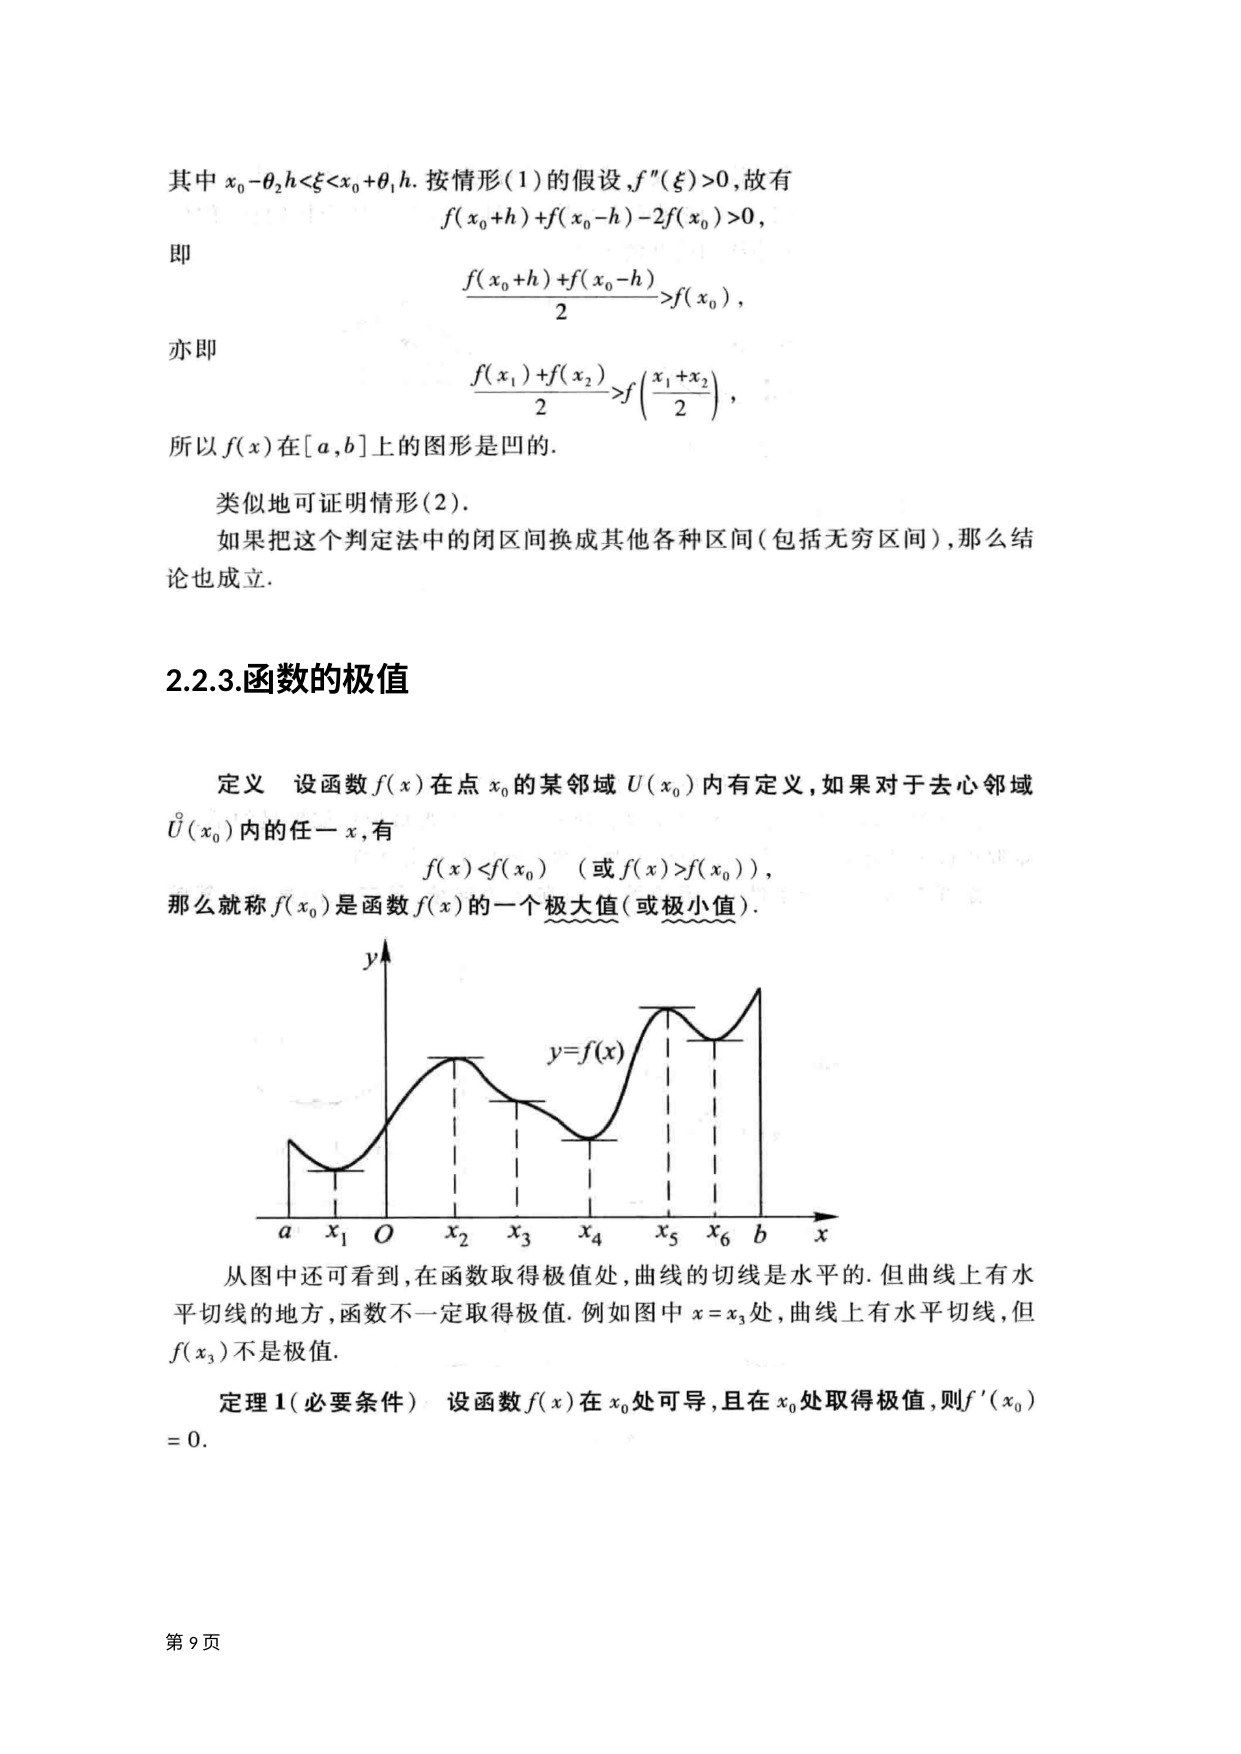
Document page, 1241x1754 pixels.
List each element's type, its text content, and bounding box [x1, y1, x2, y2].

subtitle 2.2.3.函数的极值 [165, 644, 1081, 709]
picture [165, 1258, 1036, 1367]
picture [165, 770, 1035, 927]
picture [165, 487, 1035, 592]
picture [165, 1388, 1036, 1452]
picture [165, 162, 793, 462]
picture [252, 933, 843, 1255]
